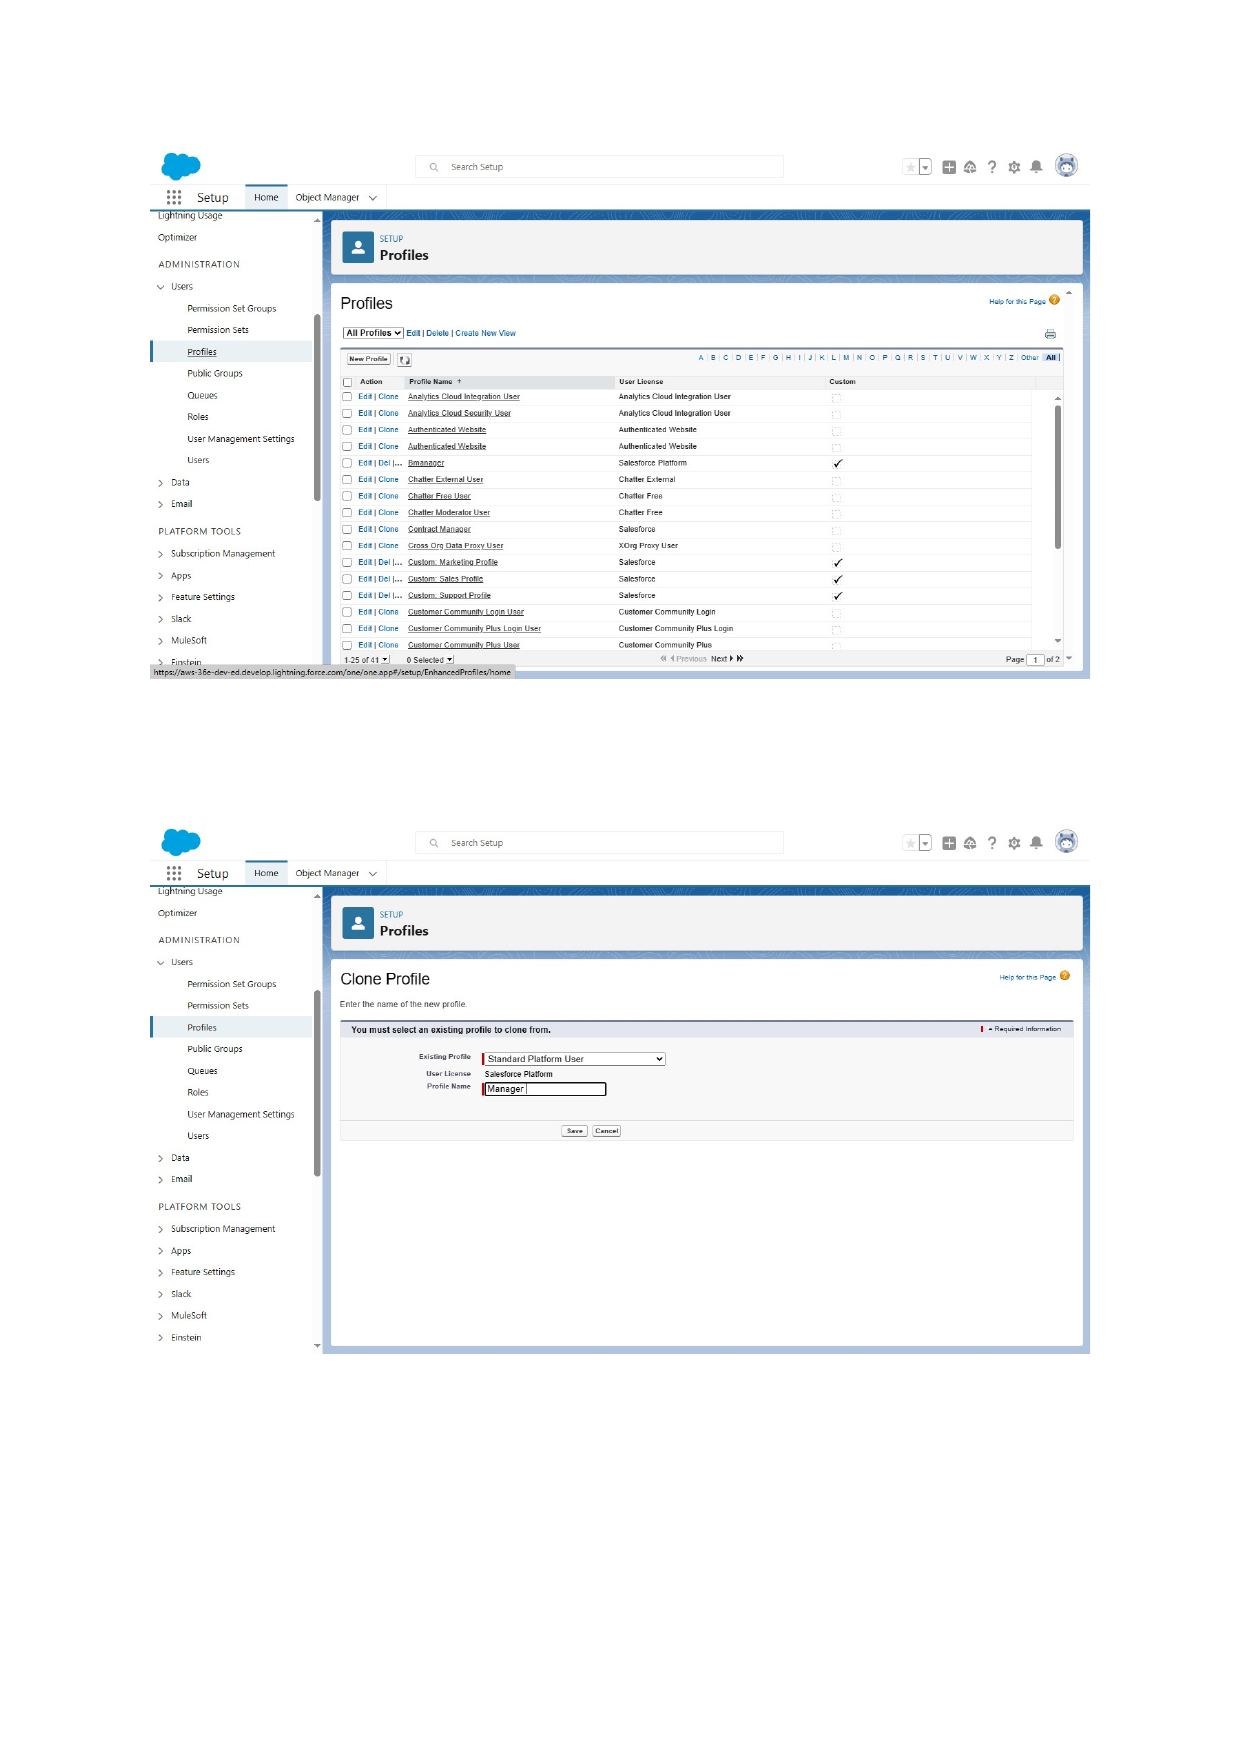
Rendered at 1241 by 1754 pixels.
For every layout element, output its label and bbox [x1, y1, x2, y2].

picture [150, 825, 1091, 1354]
picture [150, 150, 1091, 679]
